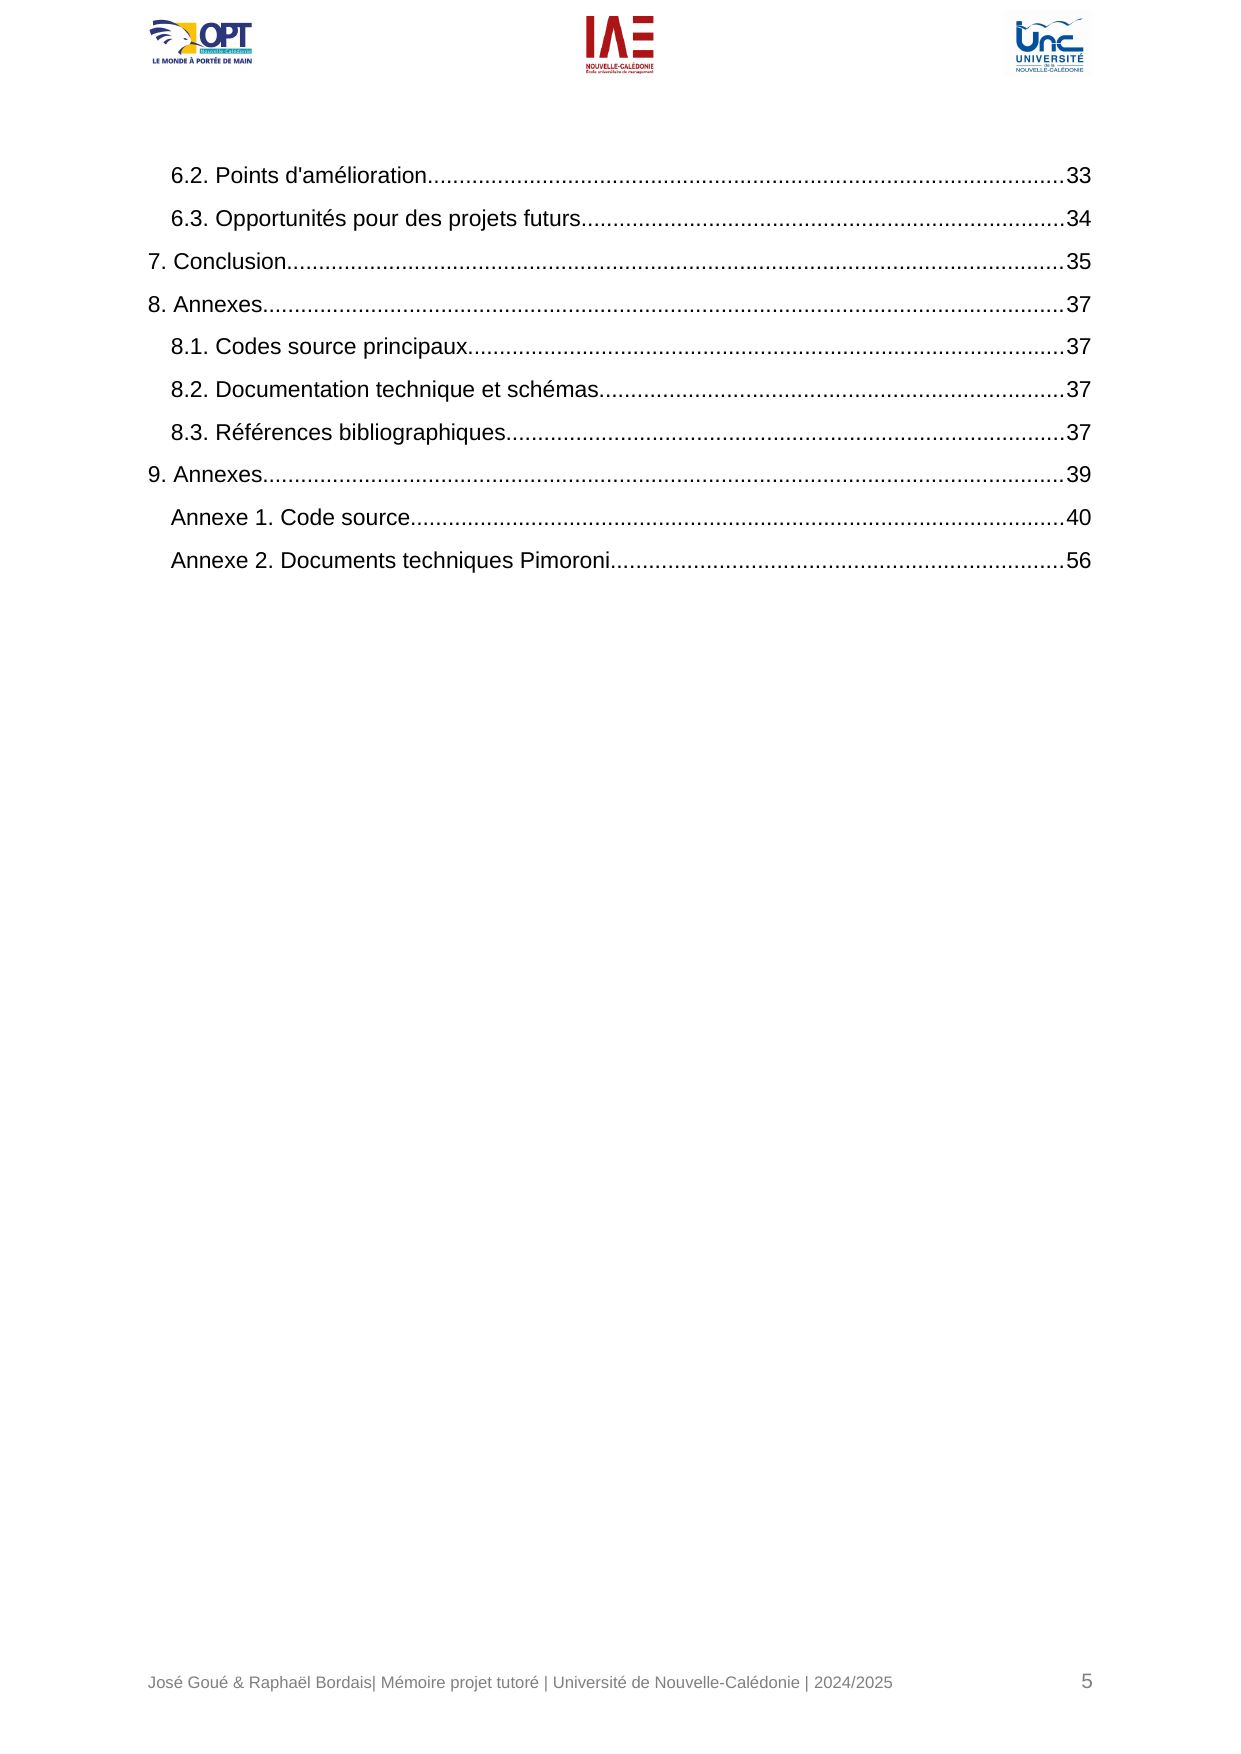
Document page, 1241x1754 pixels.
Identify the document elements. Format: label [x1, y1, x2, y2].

picture [1003, 10, 1093, 77]
picture [586, 16, 654, 74]
picture [147, 12, 254, 71]
